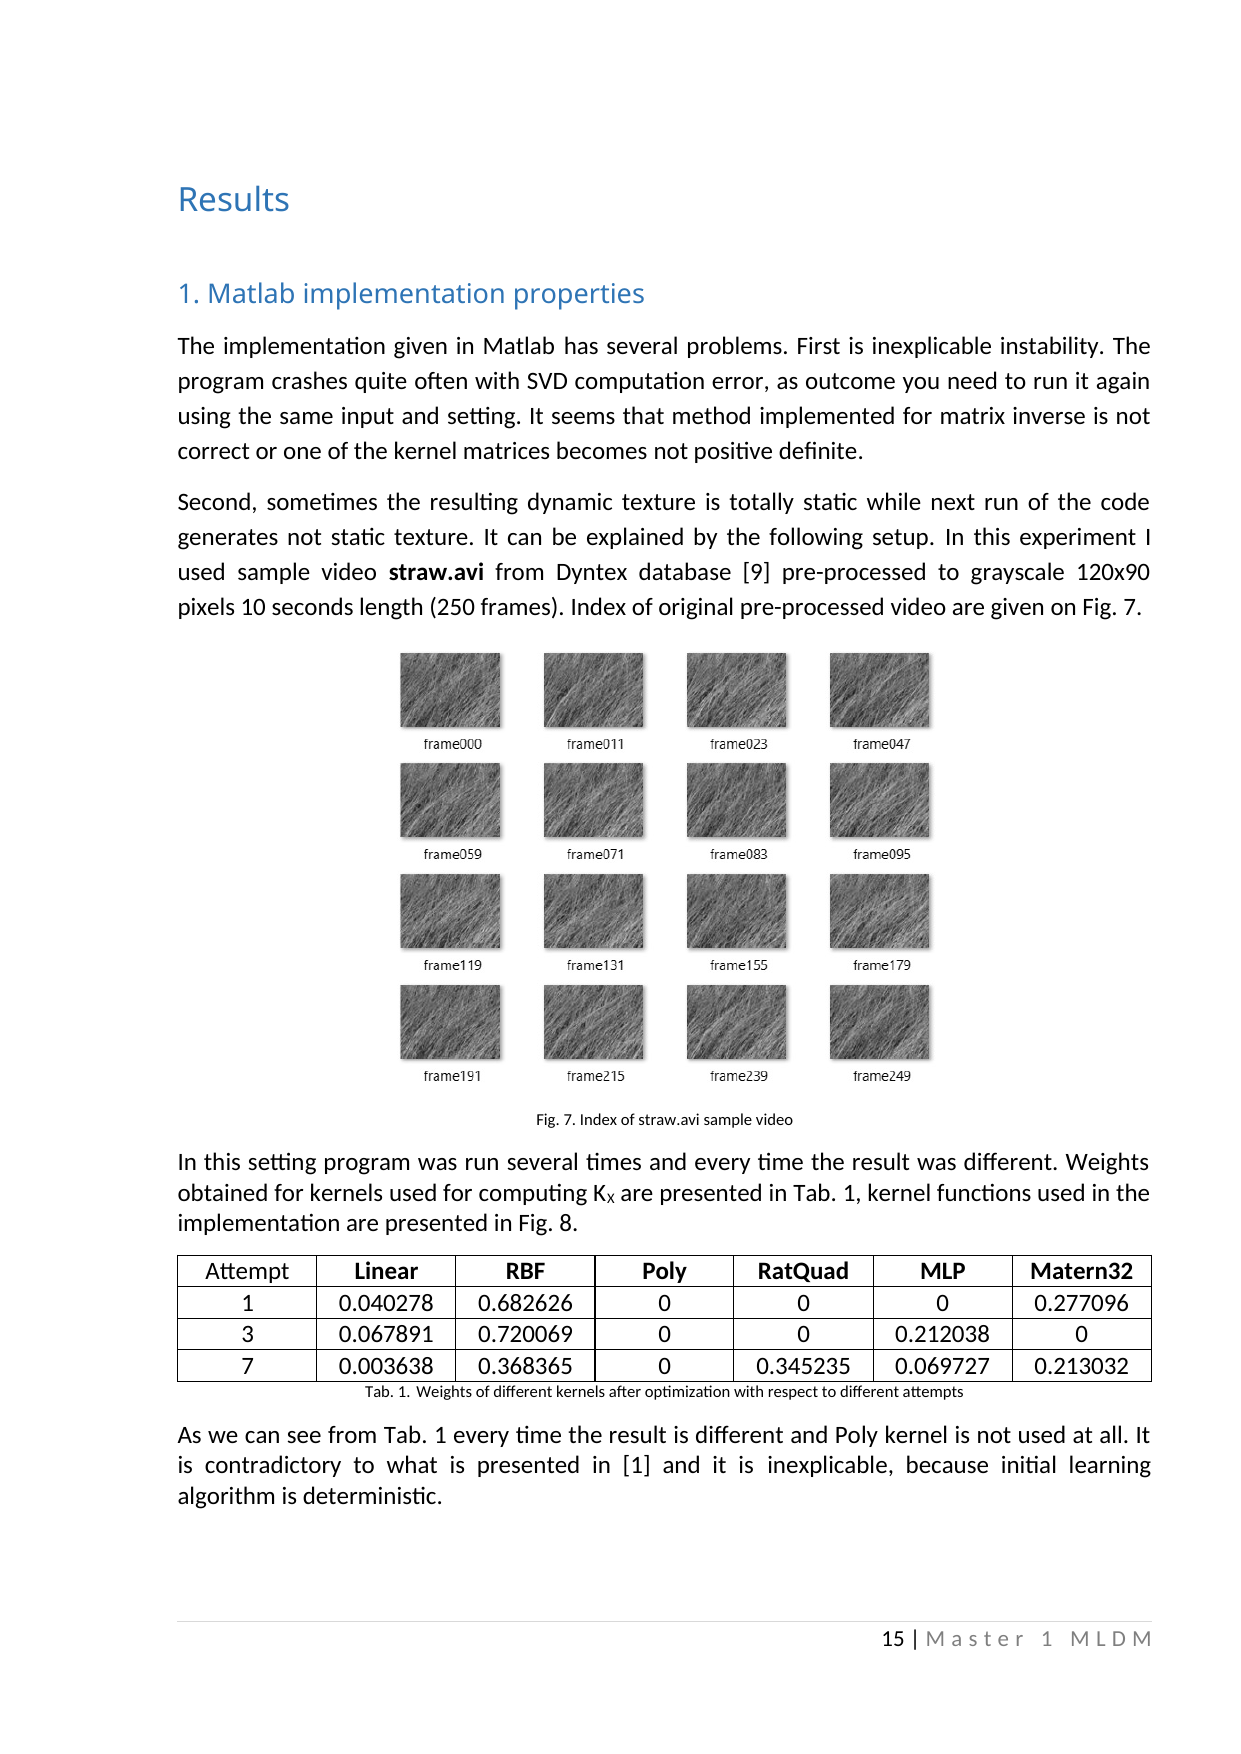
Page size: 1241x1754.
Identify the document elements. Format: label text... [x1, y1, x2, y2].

table_cell 0 [734, 1287, 873, 1318]
text Second, sometimes the resulting dynamic texture is totally static while next run of the code generates not static texture. It can be explained by the following setup. In this experiment I used sample video straw.avi from Dyntex database [9] pre-processed to grayscale 120x90 pixels 10 seconds length (250 frames). Index of original pre-processed video are given on Fig. 7. [177, 487, 1152, 622]
table_cell 0 [1013, 1319, 1151, 1349]
table_cell 0.040278 [317, 1287, 455, 1318]
picture [389, 643, 940, 1093]
text As we can see from Tab. 1 every time the result is different and Poly kernel is not used at all. It is contradictory to what is presented in [1] and it is inexplicable, because initial learning algorithm is deterministic. [177, 1419, 1152, 1510]
table_cell 0 [734, 1319, 873, 1349]
table_cell 0 [874, 1287, 1012, 1318]
table_header MLP [874, 1256, 1012, 1286]
text The implementation given in Matlab has several problems. First is inexplicable instability. The program crashes quite often with SVD computation error, as outcome you need to run it again using the same input and setting. It seems that method implemented for matrix inverse is not correct or one of the kernel matrices becomes not positive definite. [177, 330, 1152, 465]
table_cell 0.067891 [317, 1319, 455, 1349]
subtitle Results [177, 176, 1152, 221]
table_header Matern32 [1013, 1256, 1151, 1286]
table_header Attempt [178, 1256, 316, 1286]
table_cell 0.720069 [456, 1319, 594, 1349]
table_cell 3 [178, 1319, 316, 1349]
table_cell 1 [178, 1287, 316, 1318]
subtitle 1. Matlab implementation properties [177, 274, 1152, 311]
table_header RatQuad [734, 1256, 873, 1286]
table_header RBF [456, 1256, 594, 1286]
table_header Linear [317, 1256, 455, 1286]
table_header Poly [596, 1256, 733, 1286]
table_cell 0.682626 [456, 1287, 594, 1318]
table_cell 0.212038 [874, 1319, 1012, 1349]
table_cell 0 [596, 1350, 733, 1381]
table_cell 0.213032 [1013, 1350, 1151, 1381]
table_cell 0.345235 [734, 1350, 873, 1381]
table_cell 0.277096 [1013, 1287, 1151, 1318]
text In this setting program was run several times and every time the result was different. Weights obtained for kernels used for computing KX are presented in Tab. 1, kernel functions used in the implementation are presented in Fig. 8. [177, 1146, 1152, 1238]
text Fig. 7. Index of straw.avi sample video [177, 1109, 1152, 1129]
table_cell 0.368365 [456, 1350, 594, 1381]
table_cell 0.003638 [317, 1350, 455, 1381]
table_cell 0.069727 [874, 1350, 1012, 1381]
table_cell 0 [596, 1319, 733, 1349]
text Tab. 1. Weights of different kernels after optimization with respect to different attempts [177, 1382, 1152, 1402]
table_cell 7 [178, 1350, 316, 1381]
table_cell 0 [596, 1287, 733, 1318]
